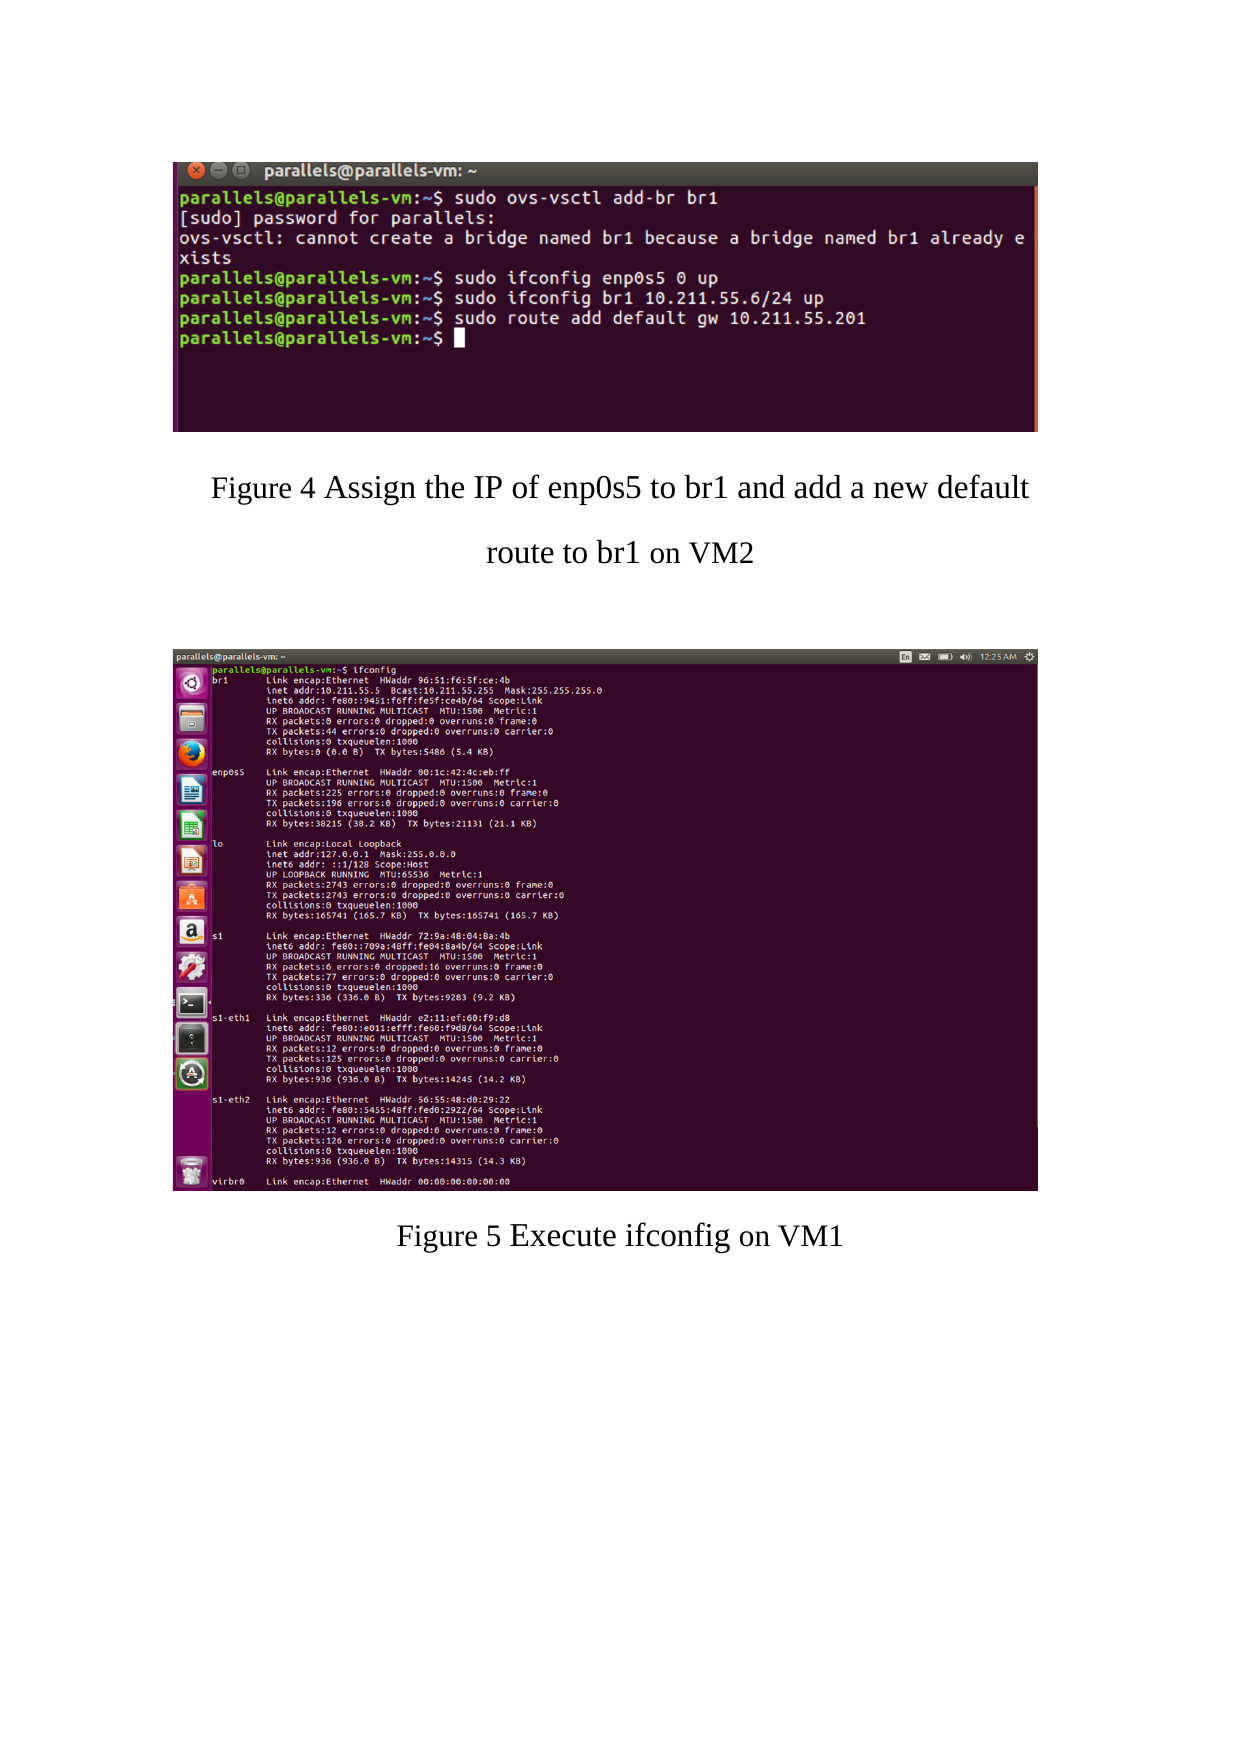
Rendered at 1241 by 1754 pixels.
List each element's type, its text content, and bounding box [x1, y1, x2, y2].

picture [172, 162, 1038, 432]
text Figure 5 Execute ifconfig on VM1 [187, 1202, 1053, 1267]
text Figure 4 Assign the IP of enp0s5 to br1 and add a new default route to br1 on VM2 [187, 454, 1053, 584]
picture [172, 649, 1038, 1191]
